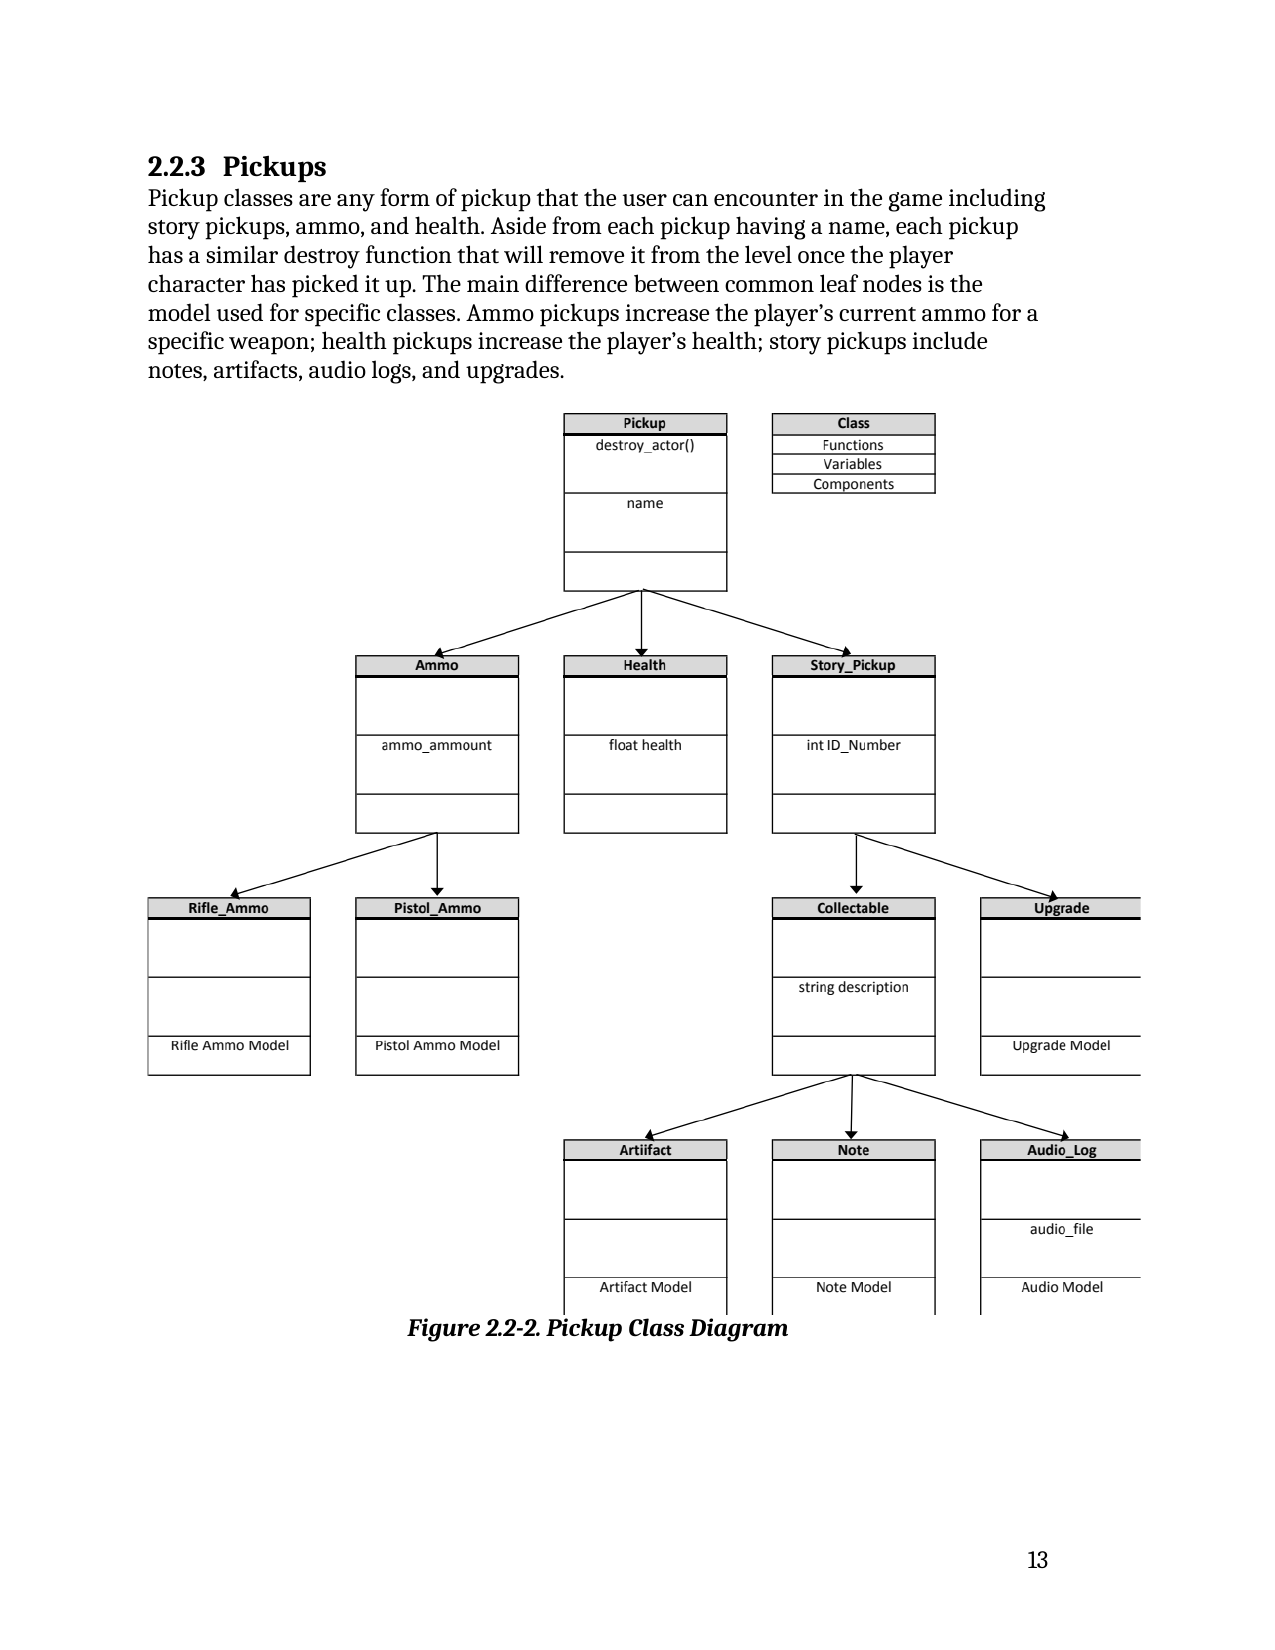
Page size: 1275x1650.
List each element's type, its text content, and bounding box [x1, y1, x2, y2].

text 2.2.3 Pickups [148, 150, 1048, 183]
text Figure 2.2-2. Pickup Class Diagram [148, 1314, 1048, 1343]
text Pickup classes are any form of pickup that the user can encounter in the game including story pickups, ammo, and health. Aside from each pickup having a name, each pickup has a similar destroy function that will remove it from the level once the player character has picked it up. The main difference between common leaf nodes is the model used for specific classes. Ammo pickups increase the player’s current ammo for a specific weapon; health pickups increase the player’s health; story pickups include notes, artifacts, audio logs, and upgrades. [148, 183, 1048, 385]
